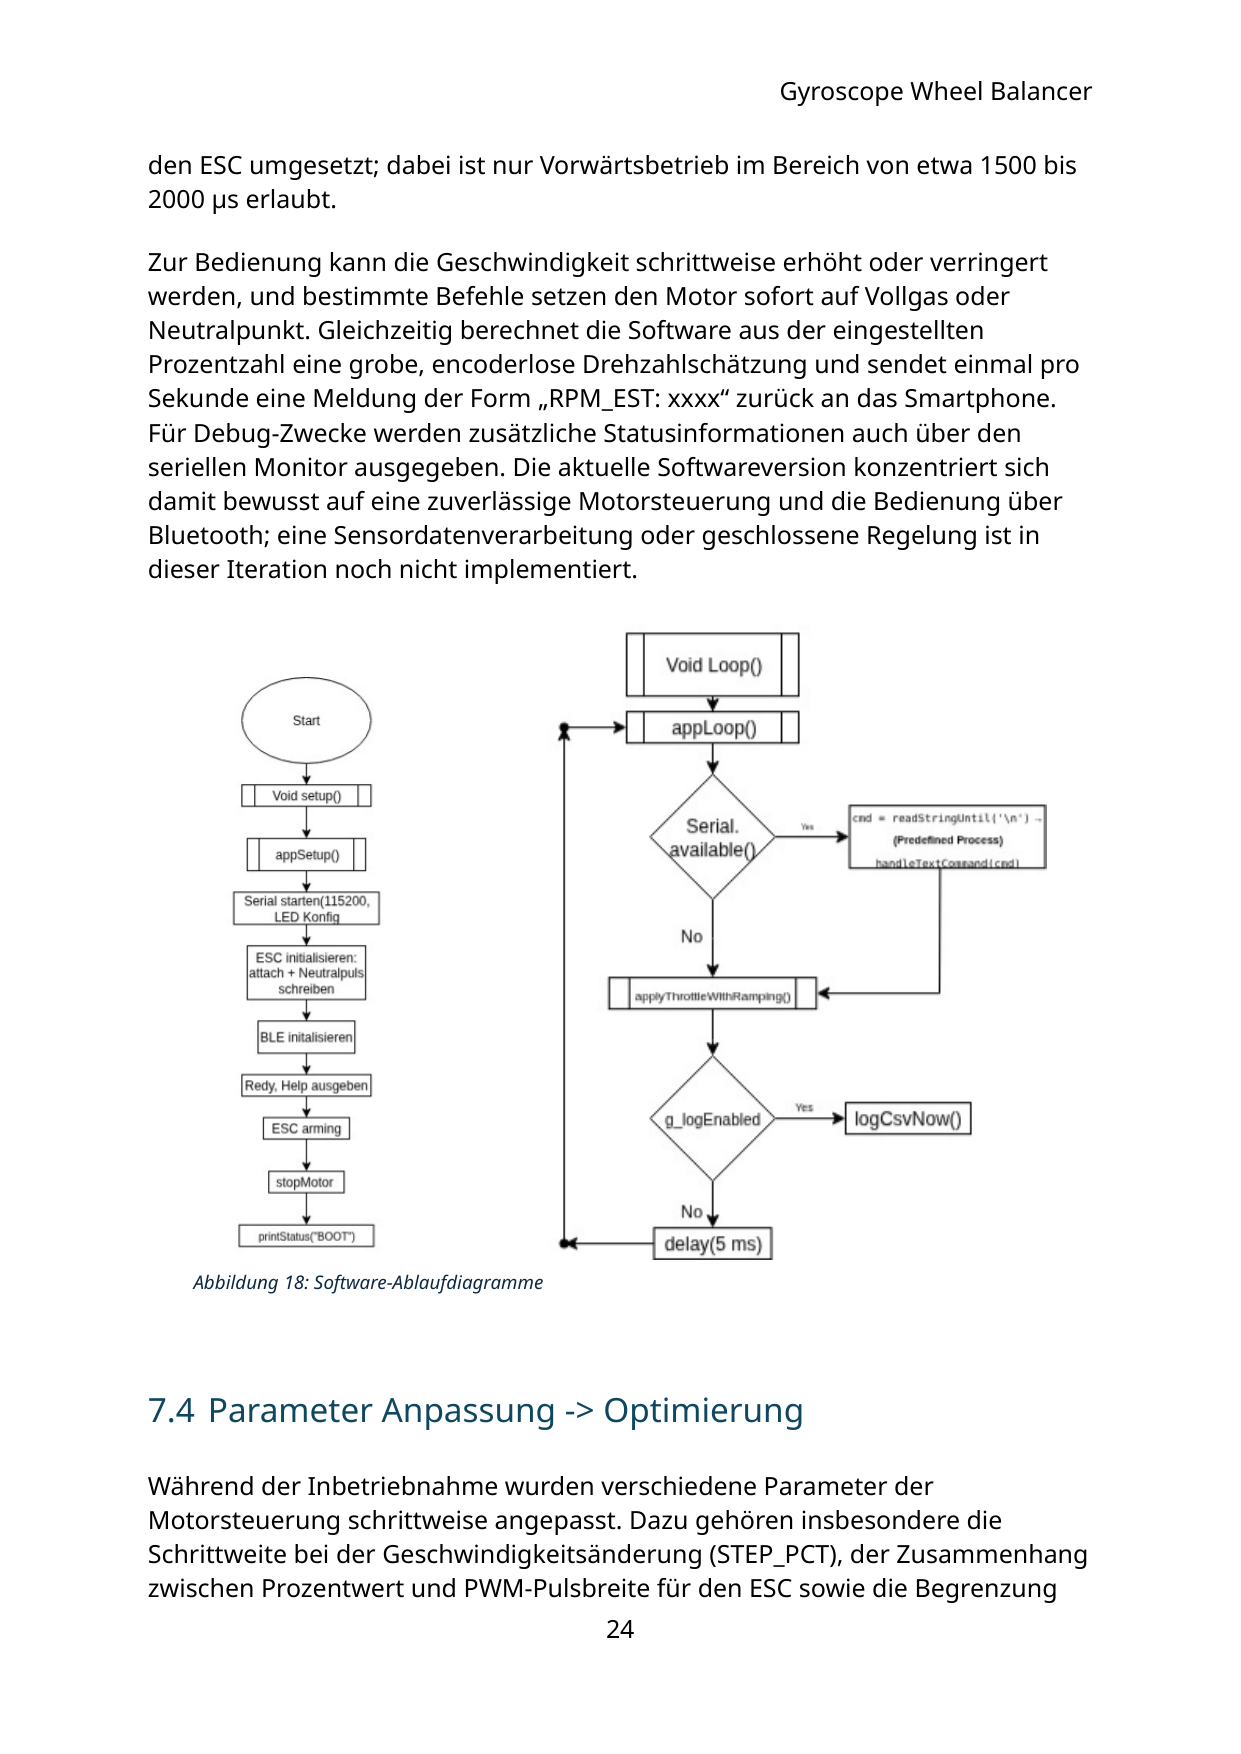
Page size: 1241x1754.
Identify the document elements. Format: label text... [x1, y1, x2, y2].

picture [548, 614, 1047, 1260]
text Zur Bedienung kann die Geschwindigkeit schrittweise erhöht oder verringert werden, und bestimmte Befehle setzen den Motor sofort auf Vollgas oder Neutralpunkt. Gleichzeitig berechnet die Software aus der eingestellten Prozentzahl eine grobe, encoderlose Drehzahlschätzung und sendet einmal pro Sekunde eine Meldung der Form „RPM_EST: xxxx“ zurück an das Smartphone. Für Debug-Zwecke werden zusätzliche Statusinformationen auch über den seriellen Monitor ausgegeben. Die aktuelle Softwareversion konzentriert sich damit bewusst auf eine zuverlässige Motorsteuerung und die Bedienung über Bluetooth; eine Sensordatenverarbeitung oder geschlossene Regelung ist in dieser Iteration noch nicht implementiert. [148, 245, 1093, 586]
subtitle Parameter Anpassung -> Optimierung [148, 1387, 1093, 1433]
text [148, 1468, 1093, 1605]
picture [193, 677, 409, 1257]
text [148, 148, 1093, 216]
